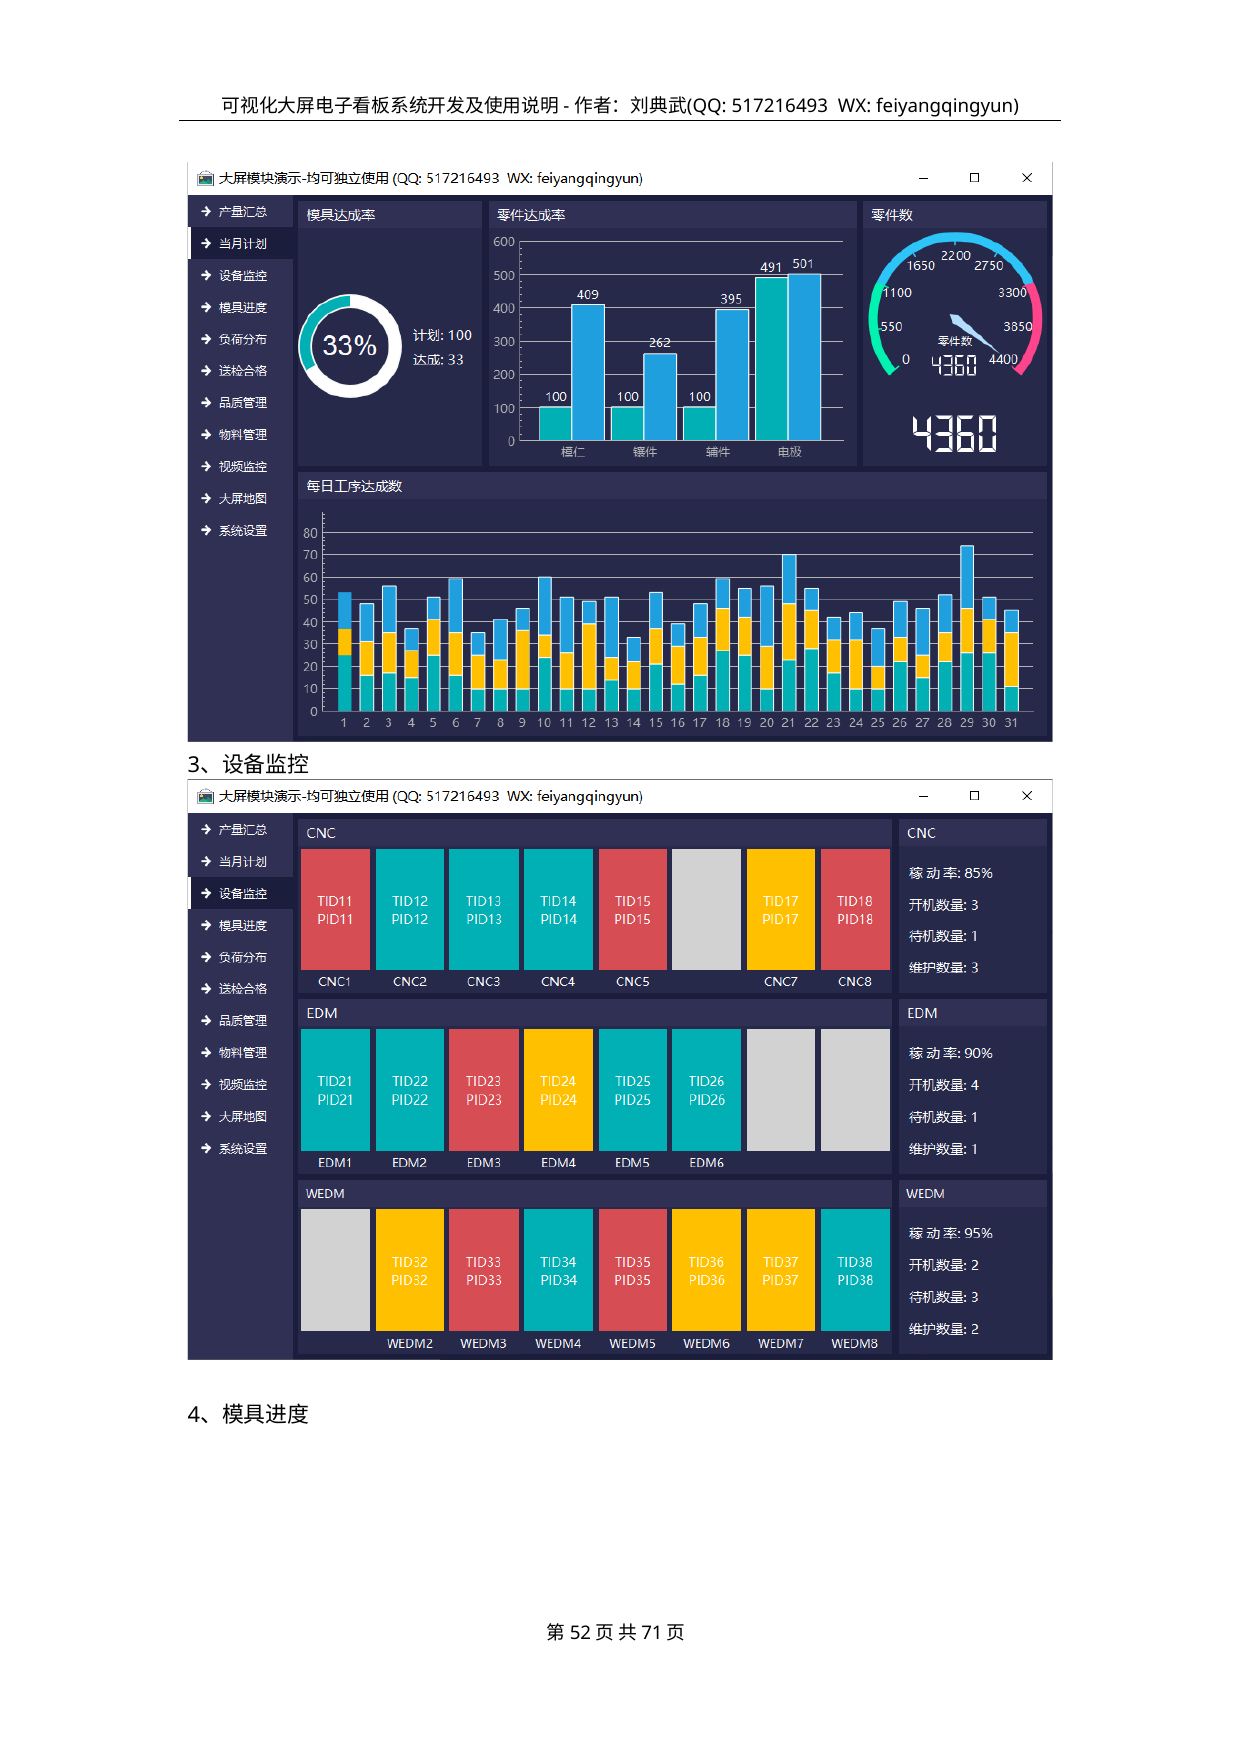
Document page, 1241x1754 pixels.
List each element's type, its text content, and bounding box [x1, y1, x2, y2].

picture [187, 162, 1053, 742]
text 3、设备监控 [187, 747, 1053, 779]
text 4、模具进度 [187, 1397, 1053, 1429]
picture [187, 779, 1053, 1360]
